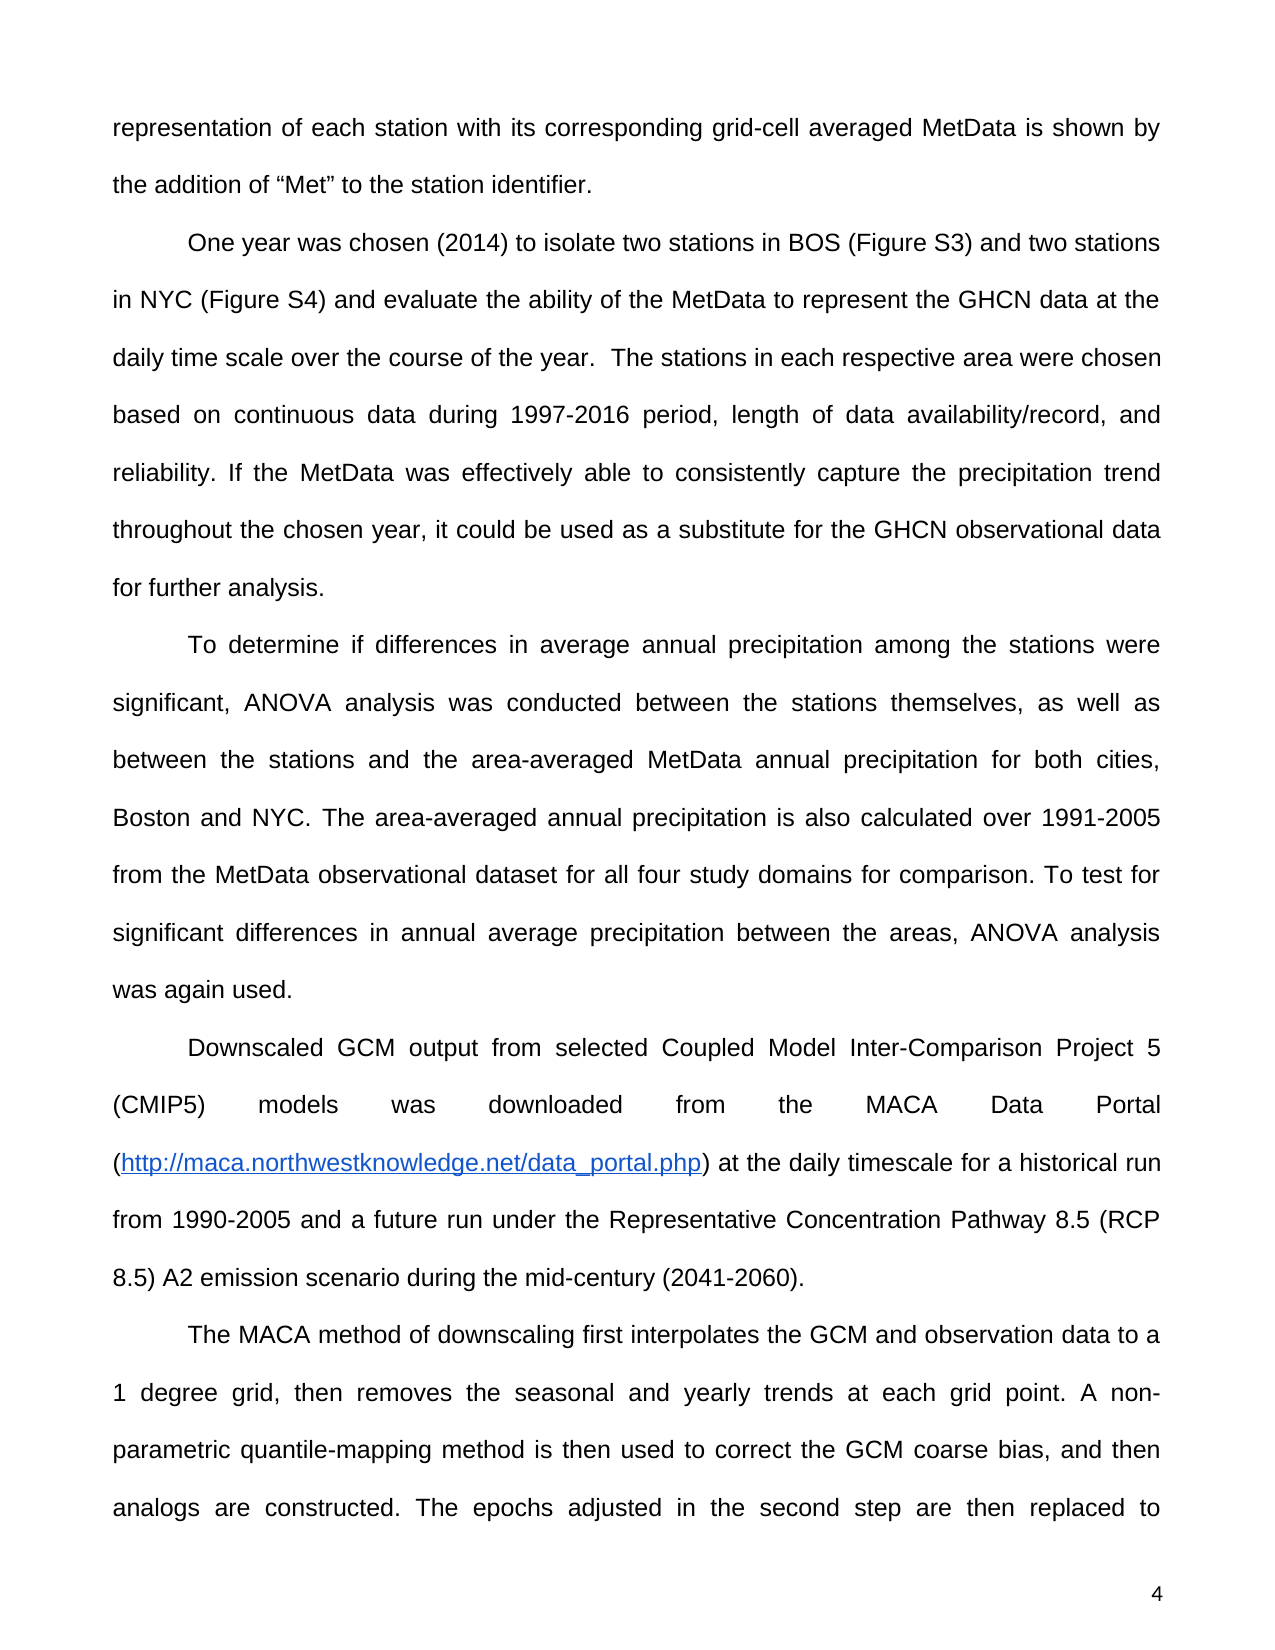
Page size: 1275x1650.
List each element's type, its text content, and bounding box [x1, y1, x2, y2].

text To determine if differences in average annual precipitation among the stations were significant, ANOVA analysis was conducted between the stations themselves, as well as between the stations and the area-averaged MetData annual precipitation for both cities, Boston and NYC. The area-averaged annual precipitation is also calculated over 1991-2005 from the MetData observational dataset for all four study domains for comparison. To test for significant differences in annual average precipitation between the areas, ANOVA analysis was again used. [112, 630, 1162, 1004]
text One year was chosen (2014) to isolate two stations in BOS (Figure S3) and two stations in NYC (Figure S4) and evaluate the ability of the MetData to represent the GHCN data at the daily time scale over the course of the year. The stations in each respective area were chosen based on continuous data during 1997-2016 period, length of data availability/record, and reliability. If the MetData was effectively able to consistently capture the precipitation trend throughout the chosen year, it could be used as a substitute for the GHCN observational data for further analysis. [112, 227, 1162, 601]
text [112, 112, 1162, 199]
text Downscaled GCM output from selected Coupled Model Inter-Comparison Project 5 (CMIP5) models was downloaded from the MACA Data Portal (http://maca.northwestknowledge.net/data_portal.php) at the daily timescale for a historical run from 1990-2005 and a future run under the Representative Concentration Pathway 8.5 (RCP 8.5) A2 emission scenario during the mid-century (2041-2060). [112, 1032, 1162, 1291]
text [112, 1320, 1162, 1521]
